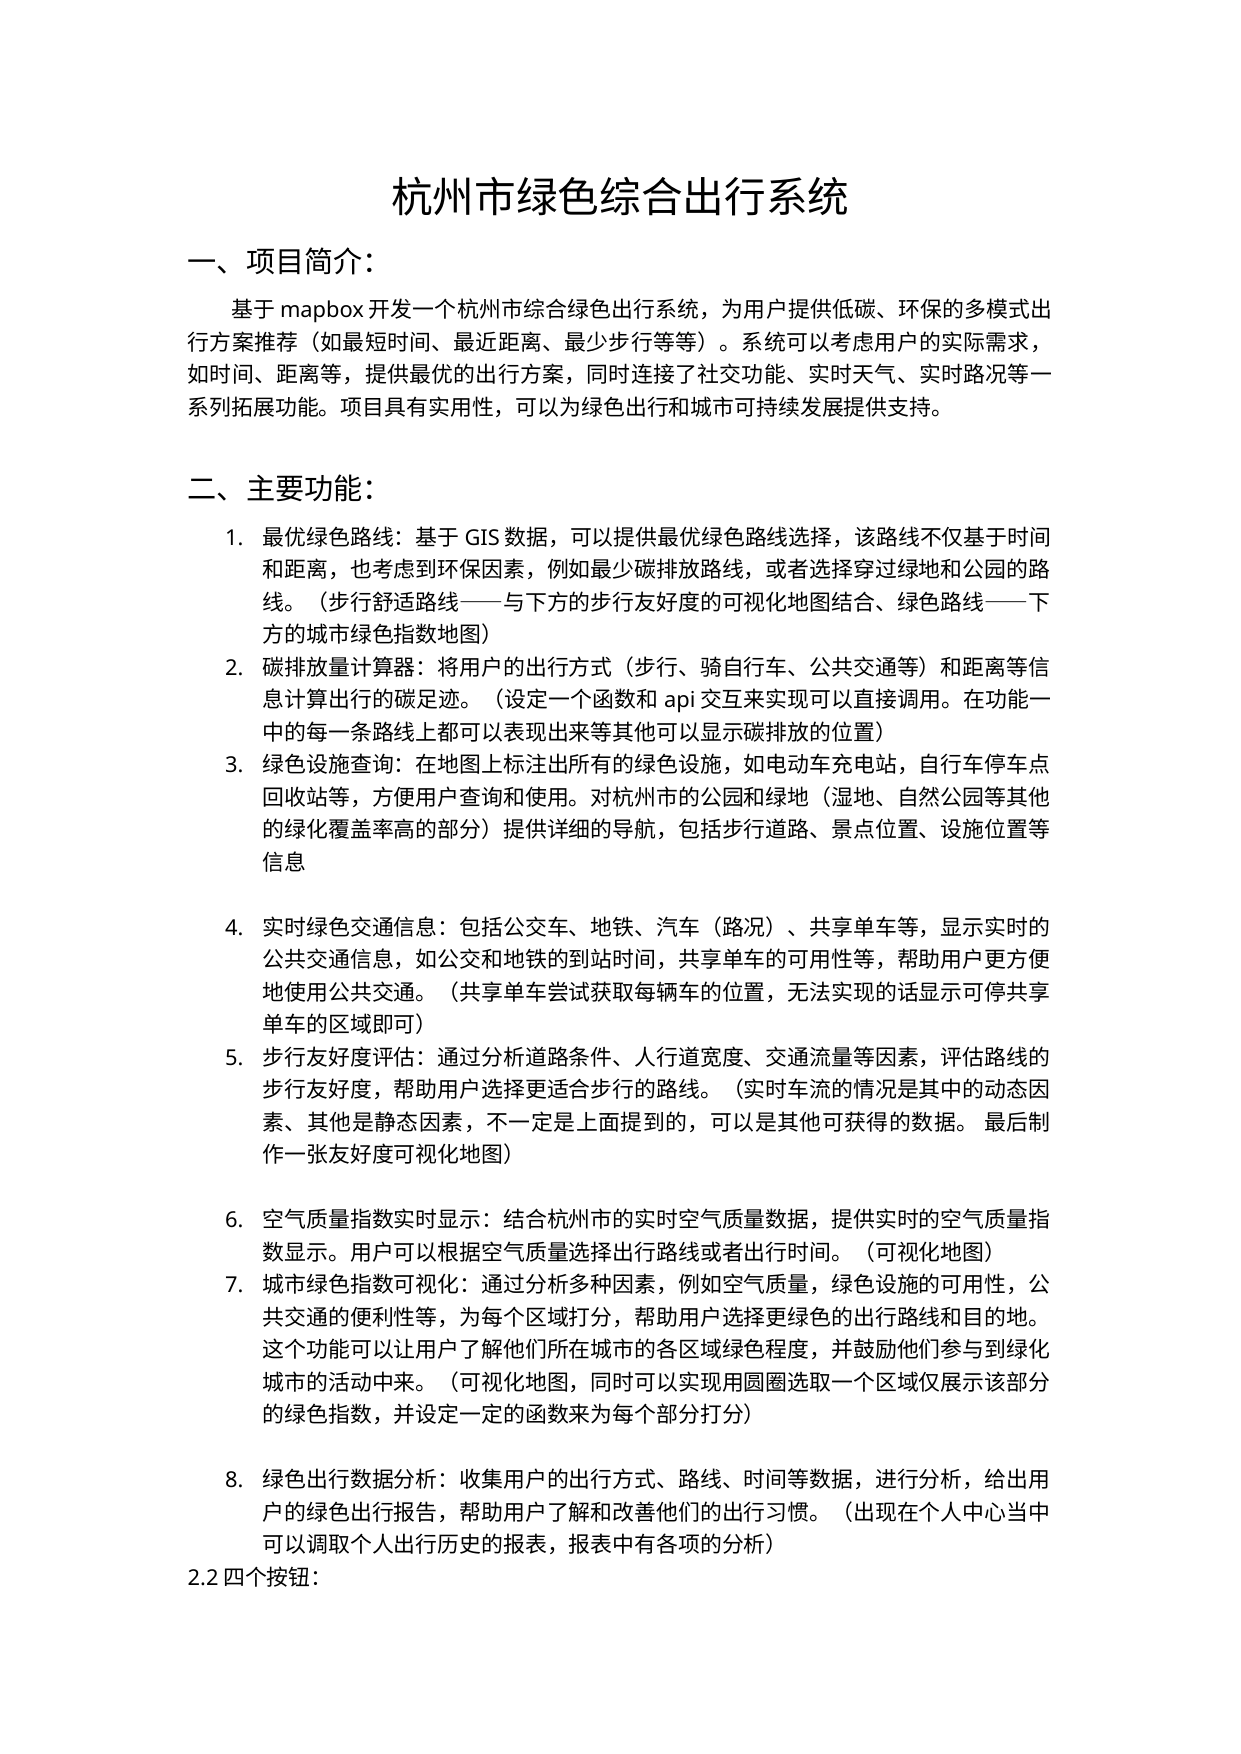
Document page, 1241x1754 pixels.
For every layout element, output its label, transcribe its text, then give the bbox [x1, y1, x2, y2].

text 2.2四个按钮： [187, 1559, 1053, 1592]
list 碳排放量计算器：将用户的出行方式（步行、骑自行车、公共交通等）和距离等信息计算出行的碳足迹。（设定一个函数和api交互来实现可以直接调用。在功能一中的每一条路线上都可以表现出来等其他可以显示碳排放的位置） [225, 649, 1053, 747]
list 空气质量指数实时显示：结合杭州市的实时空气质量数据，提供实时的空气质量指数显示。用户可以根据空气质量选择出行路线或者出行时间。（可视化地图） [225, 1202, 1053, 1267]
list 绿色设施查询：在地图上标注出所有的绿色设施，如电动车充电站，自行车停车点，回收站等，方便用户查询和使用。对杭州市的公园和绿地（湿地、自然公园等其他的绿化覆盖率高的部分）提供详细的导航，包括步行道路、景点位置、设施位置等信息 [225, 747, 1053, 877]
list 步行友好度评估：通过分析道路条件、人行道宽度、交通流量等因素，评估路线的步行友好度，帮助用户选择更适合步行的路线。（实时车流的情况是其中的动态因素、其他是静态因素，不一定是上面提到的，可以是其他可获得的数据。 最后制作一张友好度可视化地图） [225, 1039, 1053, 1169]
text 杭州市绿色综合出行系统 [187, 162, 1053, 227]
list 实时绿色交通信息：包括公交车、地铁、汽车（路况）、共享单车等，显示实时的公共交通信息，如公交和地铁的到站时间，共享单车的可用性等，帮助用户更方便地使用公共交通。（共享单车尝试获取每辆车的位置，无法实现的话显示可停共享单车的区域即可） [225, 909, 1053, 1039]
text 基于mapbox开发一个杭州市综合绿色出行系统，为用户提供低碳、环保的多模式出行方案推荐（如最短时间、最近距离、最少步行等等）。系统可以考虑用户的实际需求，如时间、距离等，提供最优的出行方案，同时连接了社交功能、实时天气、实时路况等一系列拓展功能。项目具有实用性，可以为绿色出行和城市可持续发展提供支持。 [187, 292, 1053, 422]
text 二、主要功能： [187, 454, 1053, 519]
list 绿色出行数据分析：收集用户的出行方式、路线、时间等数据，进行分析，给出用户的绿色出行报告，帮助用户了解和改善他们的出行习惯。（出现在个人中心当中，可以调取个人出行历史的报表，报表中有各项的分析） [225, 1462, 1053, 1559]
list 城市绿色指数可视化：通过分析多种因素，例如空气质量，绿色设施的可用性，公共交通的便利性等，为每个区域打分，帮助用户选择更绿色的出行路线和目的地。这个功能可以让用户了解他们所在城市的各区域绿色程度，并鼓励他们参与到绿化城市的活动中来。（可视化地图，同时可以实现用圆圈选取一个区域仅展示该部分的绿色指数，并设定一定的函数来为每个部分打分） [225, 1267, 1053, 1429]
text 一、项目简介： [187, 227, 1053, 292]
list 最优绿色路线：基于GIS数据，可以提供最优绿色路线选择，该路线不仅基于时间和距离，也考虑到环保因素，例如最少碳排放路线，或者选择穿过绿地和公园的路线。（步行舒适路线——与下方的步行友好度的可视化地图结合、绿色路线——下方的城市绿色指数地图） [225, 519, 1053, 649]
